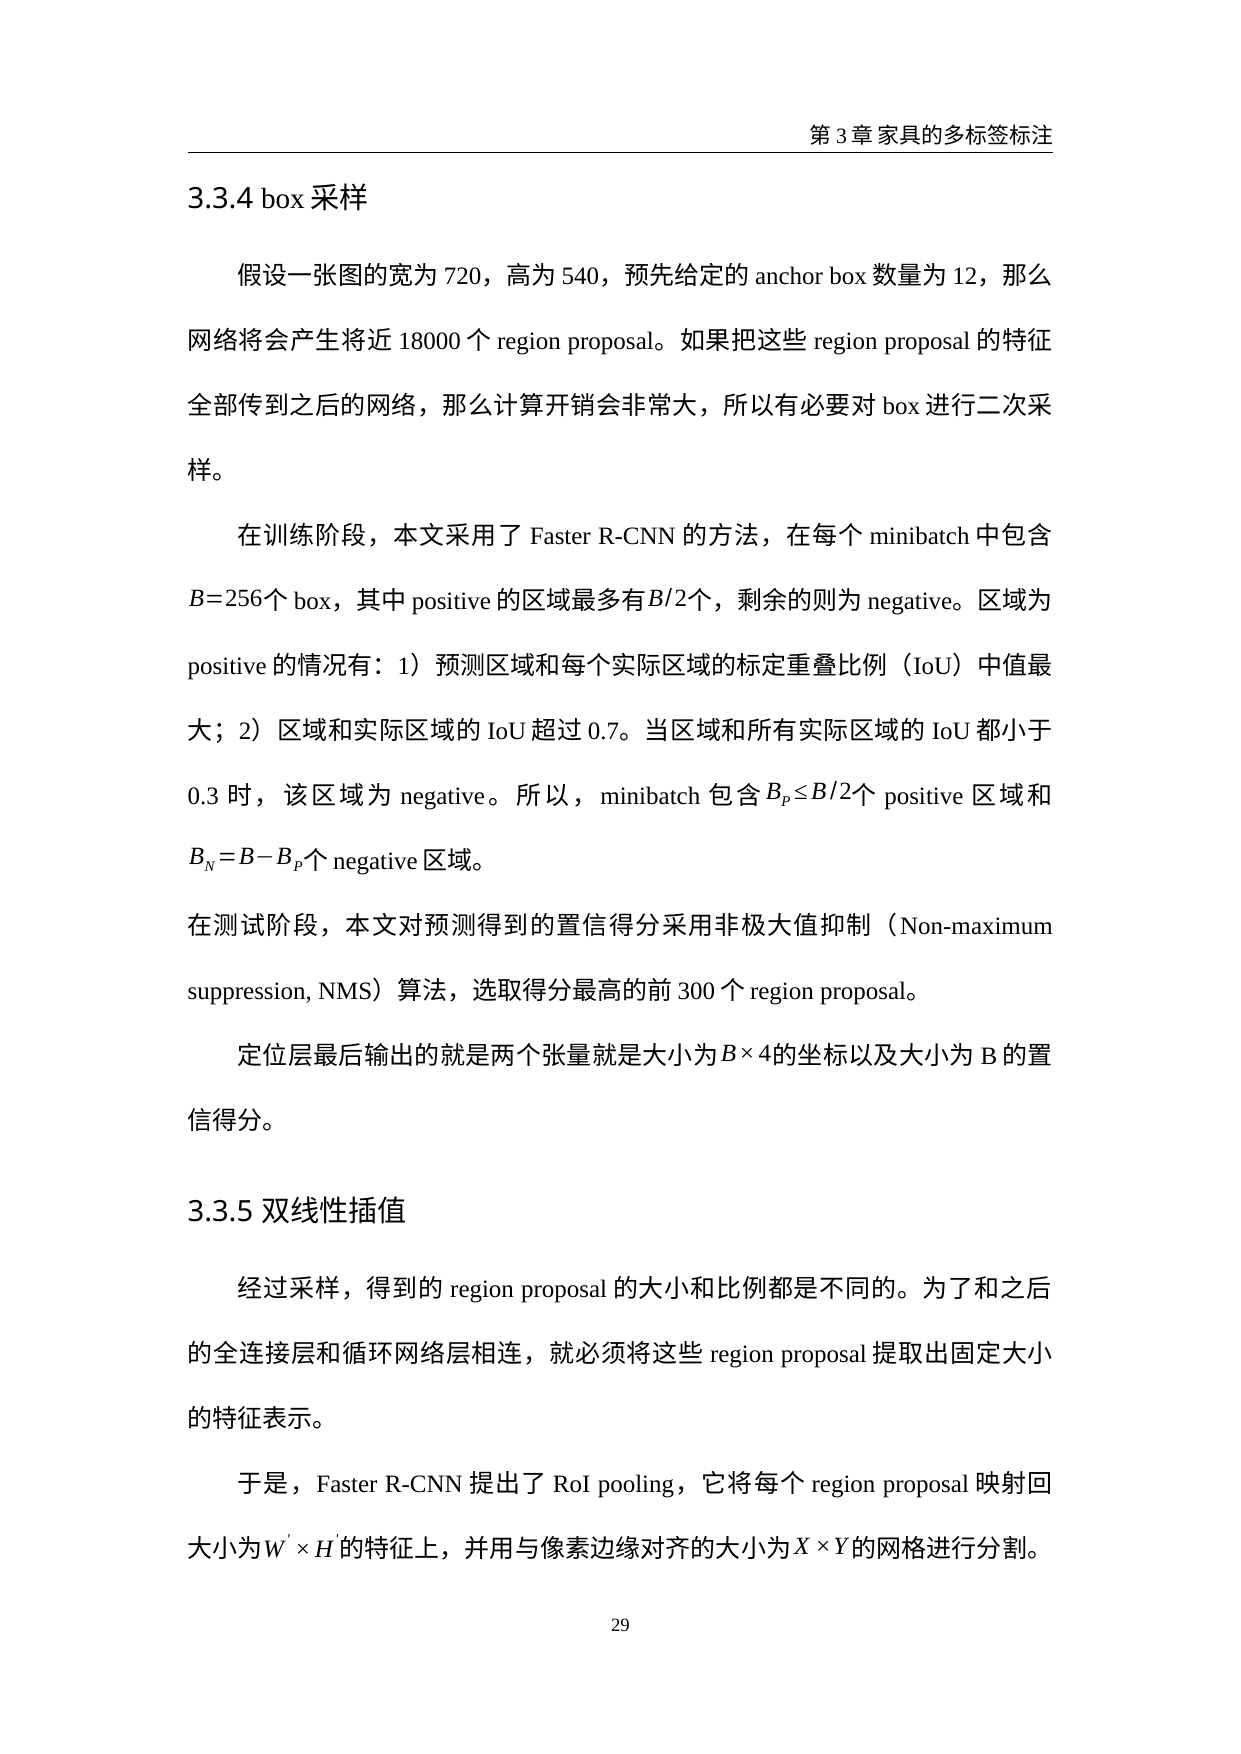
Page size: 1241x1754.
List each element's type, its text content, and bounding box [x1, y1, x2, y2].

text 定位层最后输出的就是两个张量就是大小为的坐标以及大小为B的置信得分。 [187, 1021, 1053, 1151]
text 假设一张图的宽为720，高为540，预先给定的anchor box数量为12，那么网络将会产生将近18000个region proposal。如果把这些region proposal的特征全部传到之后的网络，那么计算开销会非常大，所以有必要对box进行二次采样。 [187, 241, 1053, 501]
text 经过采样，得到的region proposal的大小和比例都是不同的。为了和之后的全连接层和循环网络层相连，就必须将这些region proposal提取出固定大小的特征表示。 [187, 1254, 1053, 1449]
subtitle 3.3.4 box采样 [187, 164, 1053, 229]
text 在测试阶段，本文对预测得到的置信得分采用非极大值抑制（Non-maximum suppression, NMS）算法，选取得分最高的前300个region proposal。 [187, 891, 1053, 1021]
text 在训练阶段，本文采用了Faster R-CNN的方法，在每个minibatch中包含个box，其中positive的区域最多有个，剩余的则为negative。区域为positive的情况有：1）预测区域和每个实际区域的标定重叠比例（IoU）中值最大；2）区域和实际区域的IoU超过0.7。当区域和所有实际区域的IoU都小于0.3时，该区域为negative。所以，minibatch包含个positive区域和个negative区域。 [187, 501, 1053, 891]
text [187, 1449, 1053, 1579]
subtitle 3.3.5 双线性插值 [187, 1176, 1053, 1241]
